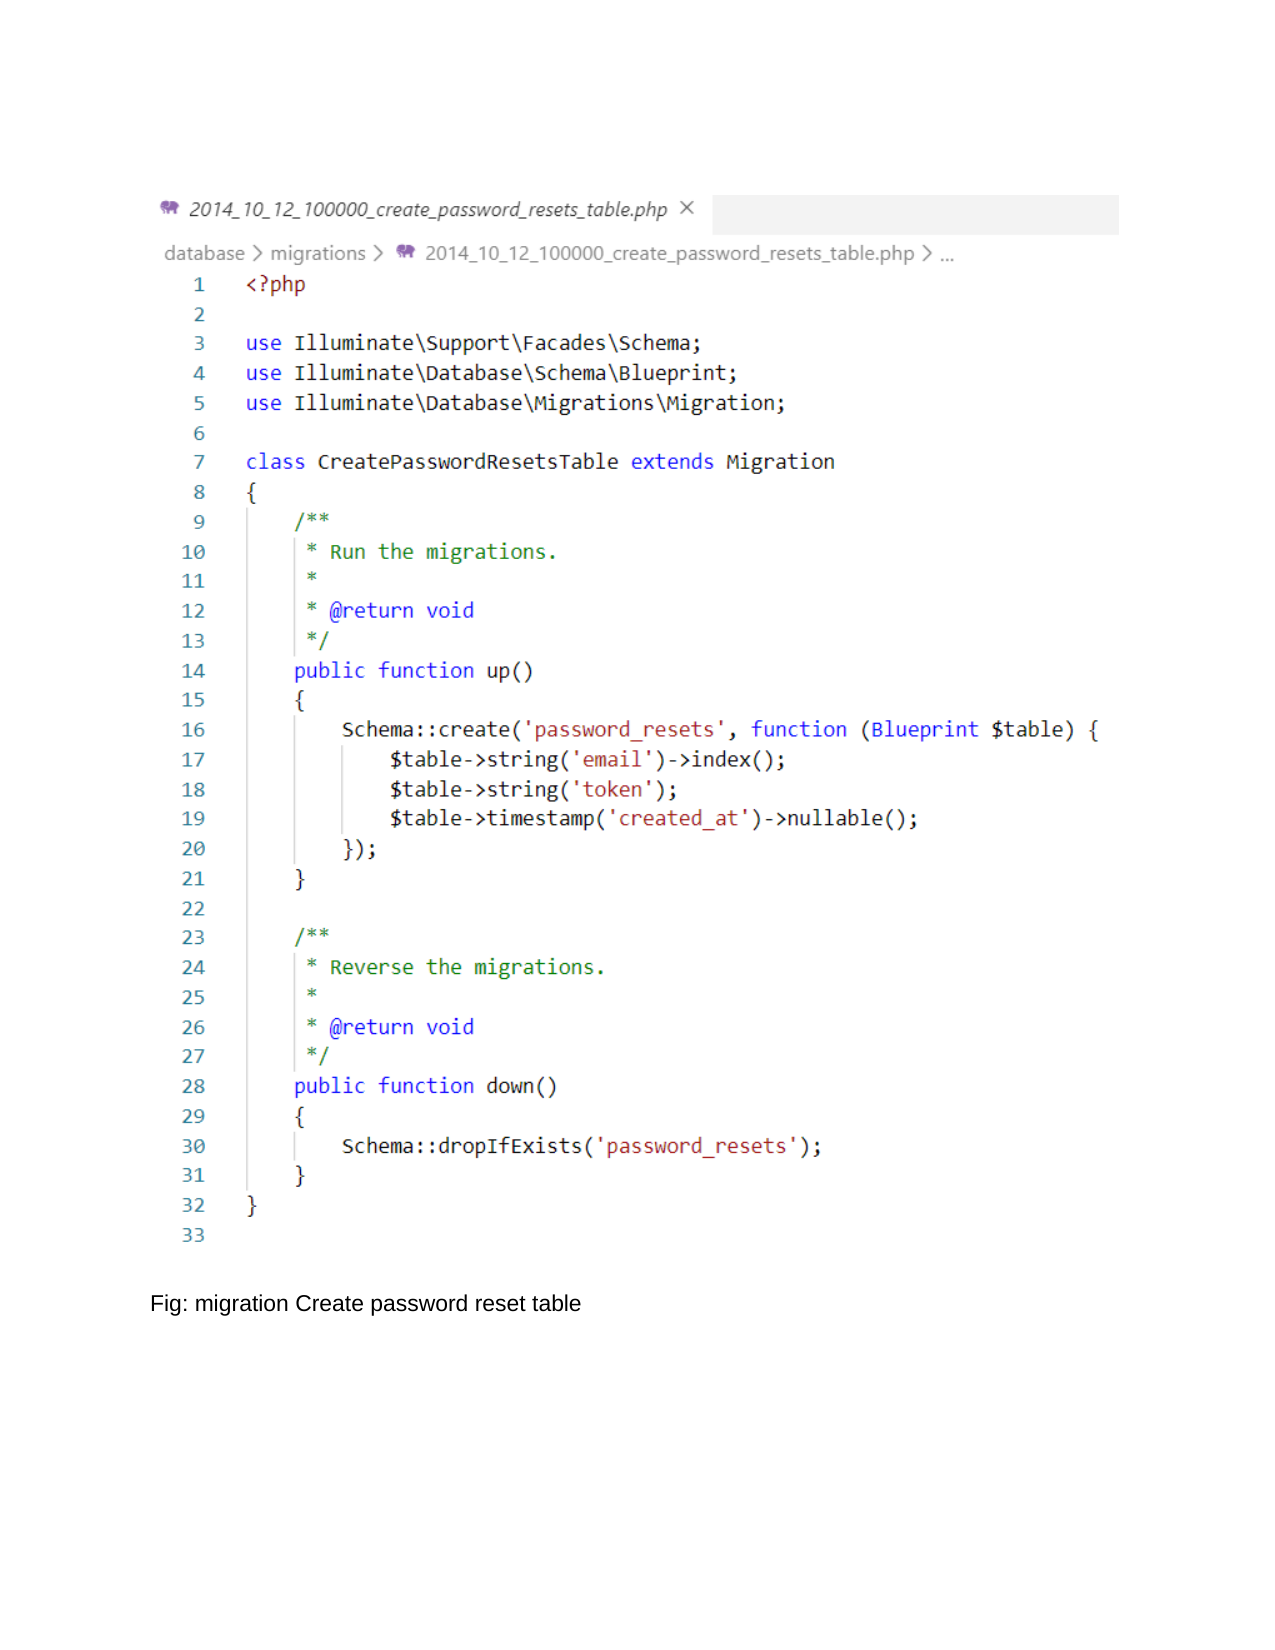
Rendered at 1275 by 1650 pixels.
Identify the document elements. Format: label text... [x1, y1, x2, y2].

text Fig: migration Create password reset table [150, 1290, 1125, 1317]
picture [150, 195, 1119, 1272]
